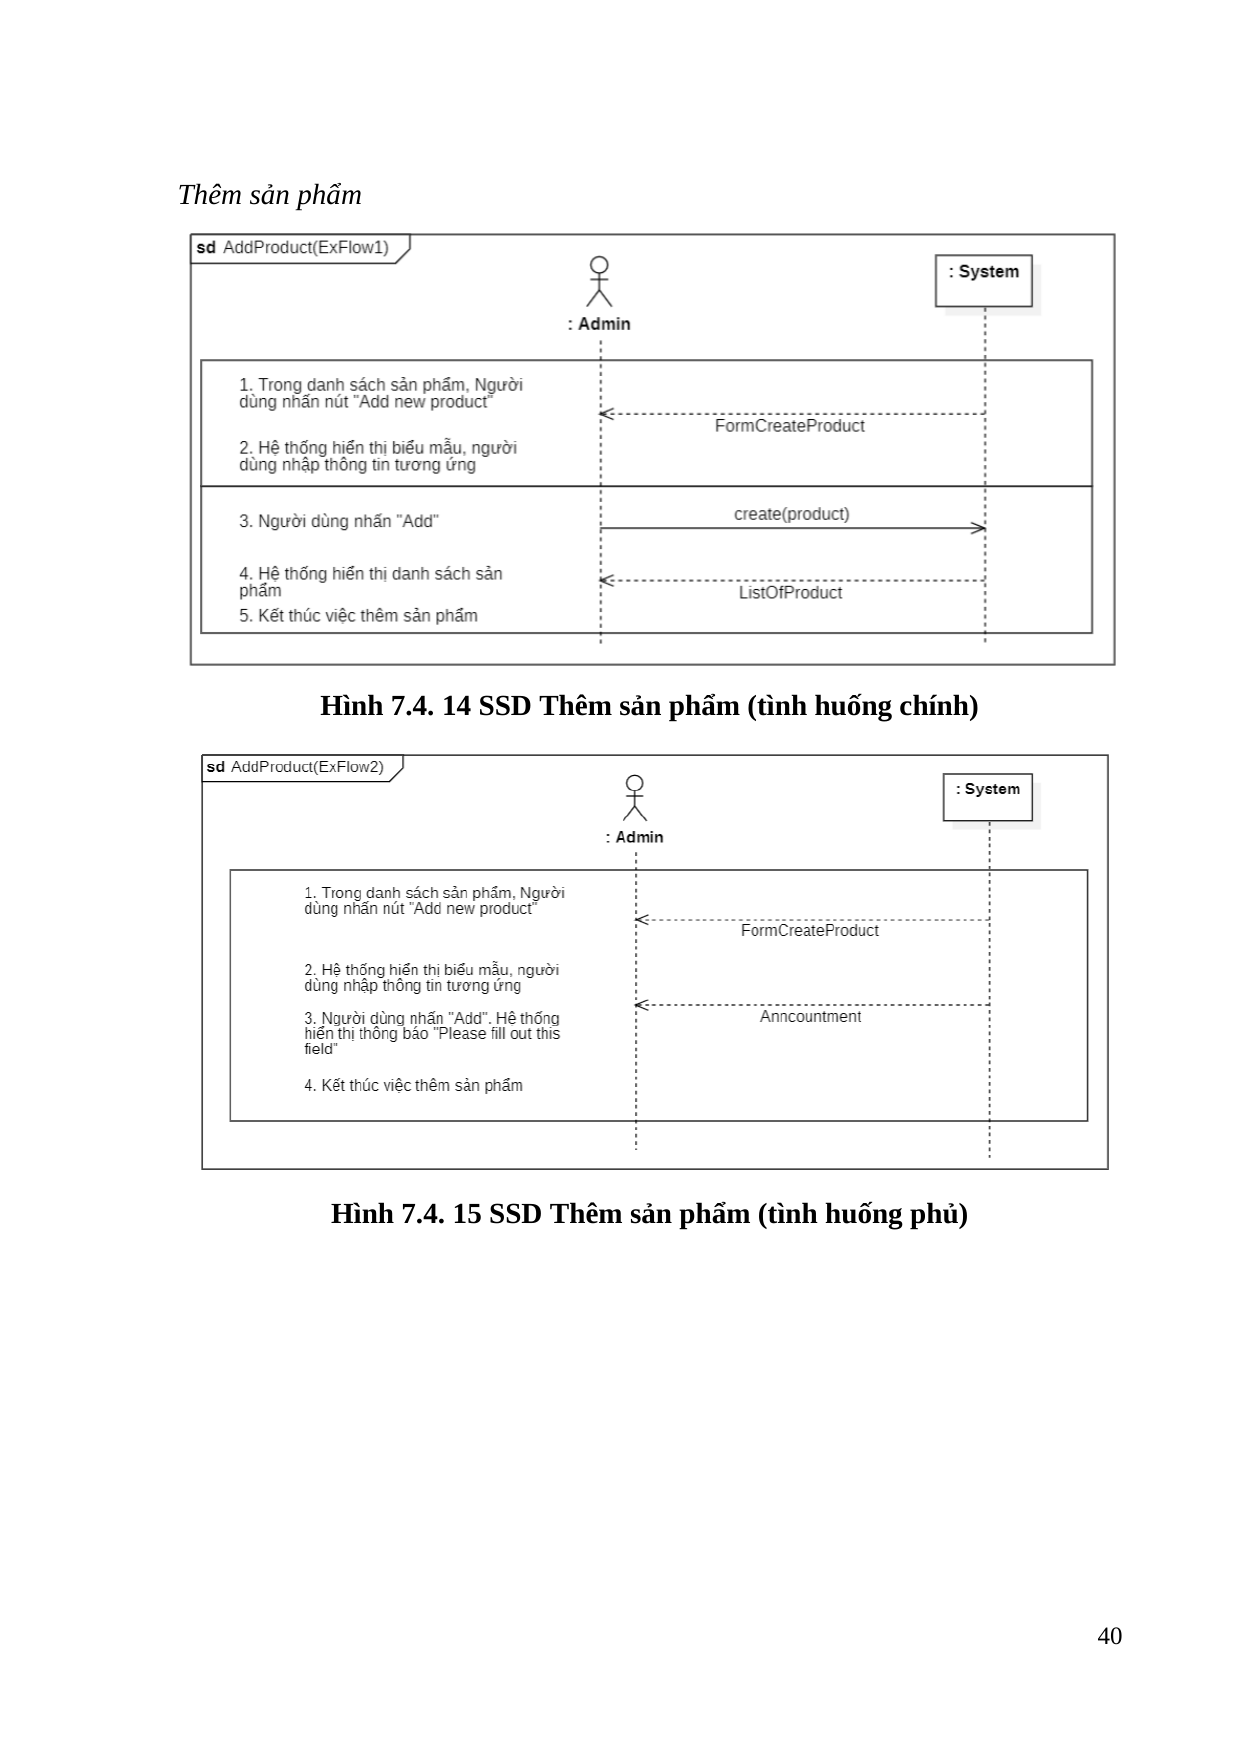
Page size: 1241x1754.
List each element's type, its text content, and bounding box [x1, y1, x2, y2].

text Hình 7.4. 14 SSD Thêm sản phẩm (tình huống chính) [177, 688, 1122, 722]
picture [177, 738, 1123, 1182]
text Hình 7.4. 15 SSD Thêm sản phẩm (tình huống phủ) [177, 1196, 1122, 1230]
subtitle Thêm sản phẩm [177, 177, 1122, 211]
picture [177, 227, 1123, 674]
